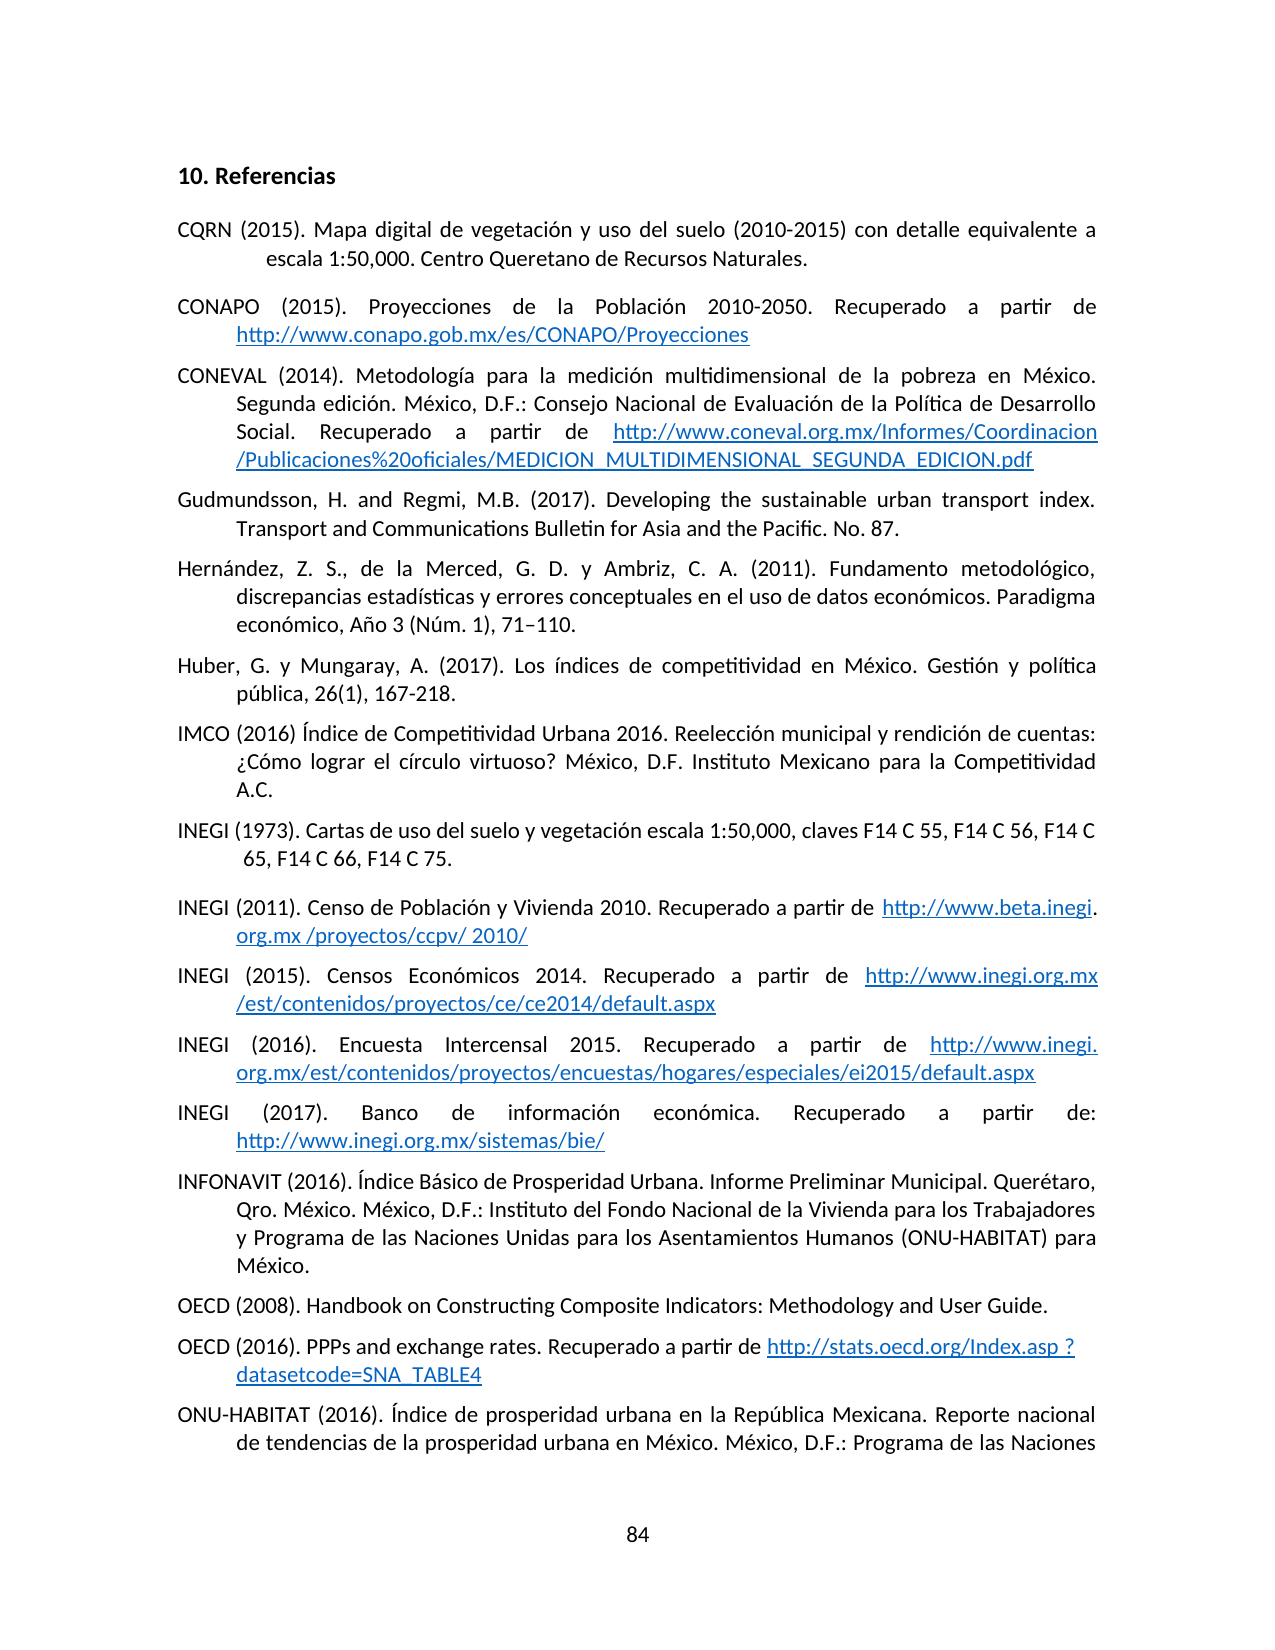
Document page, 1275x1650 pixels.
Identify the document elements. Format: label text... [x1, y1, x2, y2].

text INEGI (2011). Censo de Población y Vivienda 2010. Recuperado a partir de http://www.beta.inegi. org.mx /proyectos/ccpv/ 2010/ [177, 893, 1098, 949]
text INFONAVIT (2016). Índice Básico de Prosperidad Urbana. Informe Preliminar Municipal. Querétaro, Qro. México. México, D.F.: Instituto del Fondo Nacional de la Vivienda para los Trabajadores y Programa de las Naciones Unidas para los Asentamientos Humanos (ONU-HABITAT) para México. [177, 1167, 1098, 1279]
text INEGI (2016). Encuesta Intercensal 2015. Recuperado a partir de http://www.inegi. org.mx/est/contenidos/proyectos/encuestas/hogares/especiales/ei2015/default.aspx [177, 1030, 1098, 1086]
text INEGI (2015). Censos Económicos 2014. Recuperado a partir de http://www.inegi.org.mx /est/contenidos/proyectos/ce/ce2014/default.aspx [177, 961, 1098, 1017]
text CQRN (2015). Mapa digital de vegetación y uso del suelo (2010-2015) con detalle equivalente a escala 1:50,000. Centro Queretano de Recursos Naturales. [177, 216, 1098, 272]
text INEGI (2017). Banco de información económica. Recuperado a partir de: http://www.inegi.org.mx/sistemas/bie/ [177, 1098, 1098, 1154]
text OECD (2016). PPPs and exchange rates. Recuperado a partir de http://stats.oecd.org/Index.asp ?datasetcode=SNA_TABLE4 [177, 1332, 1098, 1388]
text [177, 1401, 1098, 1457]
text IMCO (2016) Índice de Competitividad Urbana 2016. Reelección municipal y rendición de cuentas: ¿Cómo lograr el círculo virtuoso? México, D.F. Instituto Mexicano para la Competitividad A.C. [177, 719, 1098, 803]
subtitle Referencias [177, 160, 1098, 191]
text CONEVAL (2014). Metodología para la medición multidimensional de la pobreza en México. Segunda edición. México, D.F.: Consejo Nacional de Evaluación de la Política de Desarrollo Social. Recuperado a partir de http://www.coneval.org.mx/Informes/Coordinacion /Publicaciones%20oficiales/MEDICION_MULTIDIMENSIONAL_SEGUNDA_EDICION.pdf [177, 361, 1098, 473]
text Huber, G. y Mungaray, A. (2017). Los índices de competitividad en México. Gestión y política pública, 26(1), 167-218. [177, 651, 1098, 707]
text CONAPO (2015). Proyecciones de la Población 2010-2050. Recuperado a partir de http://www.conapo.gob.mx/es/CONAPO/Proyecciones [177, 292, 1098, 348]
text OECD (2008). Handbook on Constructing Composite Indicators: Methodology and User Guide. [177, 1291, 1098, 1319]
text INEGI (1973). Cartas de uso del suelo y vegetación escala 1:50,000, claves F14 C 55, F14 C 56, F14 C 65, F14 C 66, F14 C 75. [177, 816, 1098, 872]
text Hernández, Z. S., de la Merced, G. D. y Ambriz, C. A. (2011). Fundamento metodológico, discrepancias estadísticas y errores conceptuales en el uso de datos económicos. Paradigma económico, Año 3 (Núm. 1), 71–110. [177, 554, 1098, 638]
text Gudmundsson, H. and Regmi, M.B. (2017). Developing the sustainable urban transport index. Transport and Communications Bulletin for Asia and the Pacific. No. 87. [177, 486, 1098, 542]
